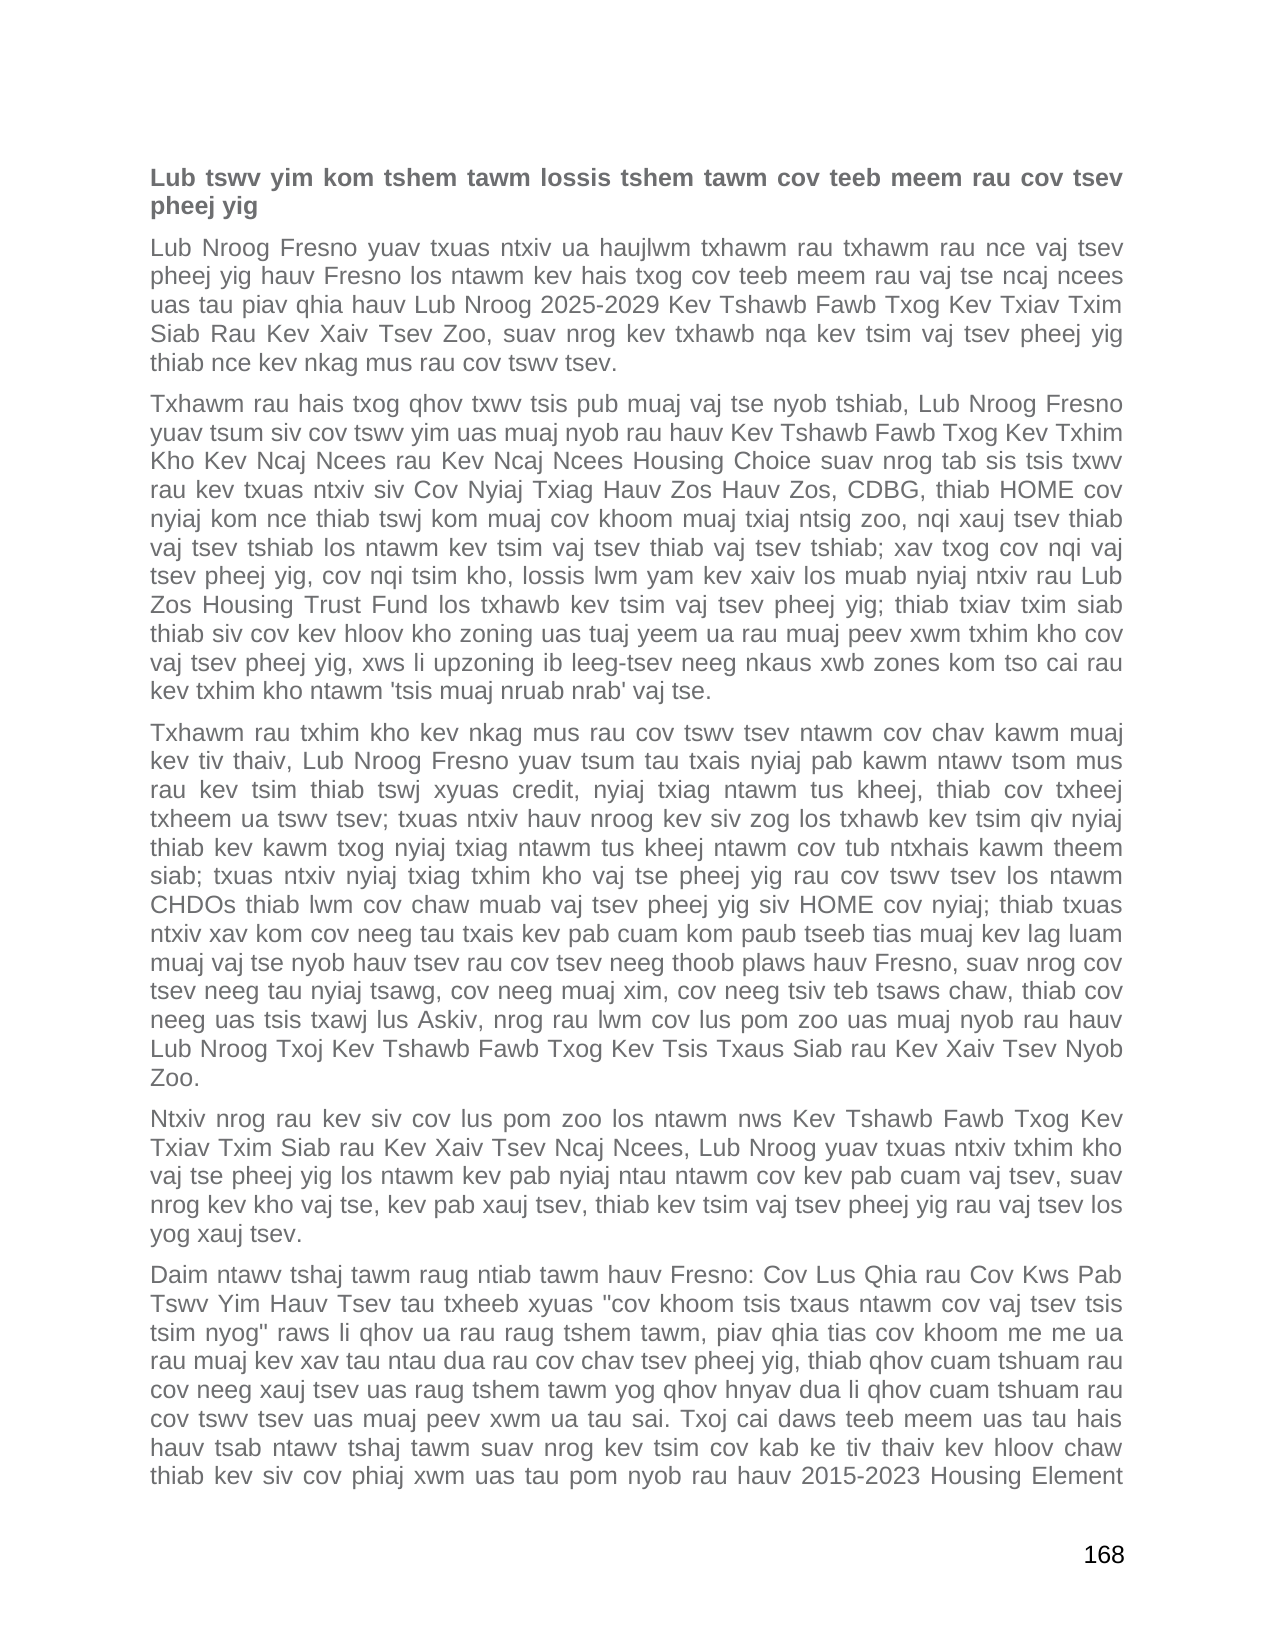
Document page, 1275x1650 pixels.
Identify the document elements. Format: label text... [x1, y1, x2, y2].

text Txhawm rau hais txog qhov txwv tsis pub muaj vaj tse nyob tshiab, Lub Nroog Fresno yuav tsum siv cov tswv yim uas muaj nyob rau hauv Kev Tshawb Fawb Txog Kev Txhim Kho Kev Ncaj Ncees rau Kev Ncaj Ncees Housing Choice suav nrog tab sis tsis txwv rau kev txuas ntxiv siv Cov Nyiaj Txiag Hauv Zos Hauv Zos, CDBG, thiab HOME cov nyiaj kom nce thiab tswj kom muaj cov khoom muaj txiaj ntsig zoo, nqi xauj tsev thiab vaj tsev tshiab los ntawm kev tsim vaj tsev thiab vaj tsev tshiab; xav txog cov nqi vaj tsev pheej yig, cov nqi tsim kho, lossis lwm yam kev xaiv los muab nyiaj ntxiv rau Lub Zos Housing Trust Fund los txhawb kev tsim vaj tsev pheej yig; thiab txiav txim siab thiab siv cov kev hloov kho zoning uas tuaj yeem ua rau muaj peev xwm txhim kho cov vaj tsev pheej yig, xws li upzoning ib leeg-tsev neeg nkaus xwb zones kom tso cai rau kev txhim kho ntawm 'tsis muaj nruab nrab' vaj tse. [150, 389, 1125, 705]
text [150, 1260, 1125, 1490]
text Lub tswv yim kom tshem tawm lossis tshem tawm cov teeb meem rau cov tsev pheej yig [150, 162, 1125, 220]
text Txhawm rau txhim kho kev nkag mus rau cov tswv tsev ntawm cov chav kawm muaj kev tiv thaiv, Lub Nroog Fresno yuav tsum tau txais nyiaj pab kawm ntawv tsom mus rau kev tsim thiab tswj xyuas credit, nyiaj txiag ntawm tus kheej, thiab cov txheej txheem ua tswv tsev; txuas ntxiv hauv nroog kev siv zog los txhawb kev tsim qiv nyiaj thiab kev kawm txog nyiaj txiag ntawm tus kheej ntawm cov tub ntxhais kawm theem siab; txuas ntxiv nyiaj txiag txhim kho vaj tse pheej yig rau cov tswv tsev los ntawm CHDOs thiab lwm cov chaw muab vaj tsev pheej yig siv HOME cov nyiaj; thiab txuas ntxiv xav kom cov neeg tau txais kev pab cuam kom paub tseeb tias muaj kev lag luam muaj vaj tse nyob hauv tsev rau cov tsev neeg thoob plaws hauv Fresno, suav nrog cov tsev neeg tau nyiaj tsawg, cov neeg muaj xim, cov neeg tsiv teb tsaws chaw, thiab cov neeg uas tsis txawj lus Askiv, nrog rau lwm cov lus pom zoo uas muaj nyob rau hauv Lub Nroog Txoj Kev Tshawb Fawb Txog Kev Tsis Txaus Siab rau Kev Xaiv Tsev Nyob Zoo. [150, 717, 1125, 1091]
text Ntxiv nrog rau kev siv cov lus pom zoo los ntawm nws Kev Tshawb Fawb Txog Kev Txiav Txim Siab rau Kev Xaiv Tsev Ncaj Ncees, Lub Nroog yuav txuas ntxiv txhim kho vaj tse pheej yig los ntawm kev pab nyiaj ntau ntawm cov kev pab cuam vaj tsev, suav nrog kev kho vaj tse, kev pab xauj tsev, thiab kev tsim vaj tsev pheej yig rau vaj tsev los yog xauj tsev. [150, 1104, 1125, 1247]
text Lub Nroog Fresno yuav txuas ntxiv ua haujlwm txhawm rau txhawm rau nce vaj tsev pheej yig hauv Fresno los ntawm kev hais txog cov teeb meem rau vaj tse ncaj ncees uas tau piav qhia hauv Lub Nroog 2025-2029 Kev Tshawb Fawb Txog Kev Txiav Txim Siab Rau Kev Xaiv Tsev Zoo, suav nrog kev txhawb nqa kev tsim vaj tsev pheej yig thiab nce kev nkag mus rau cov tswv tsev. [150, 232, 1125, 376]
